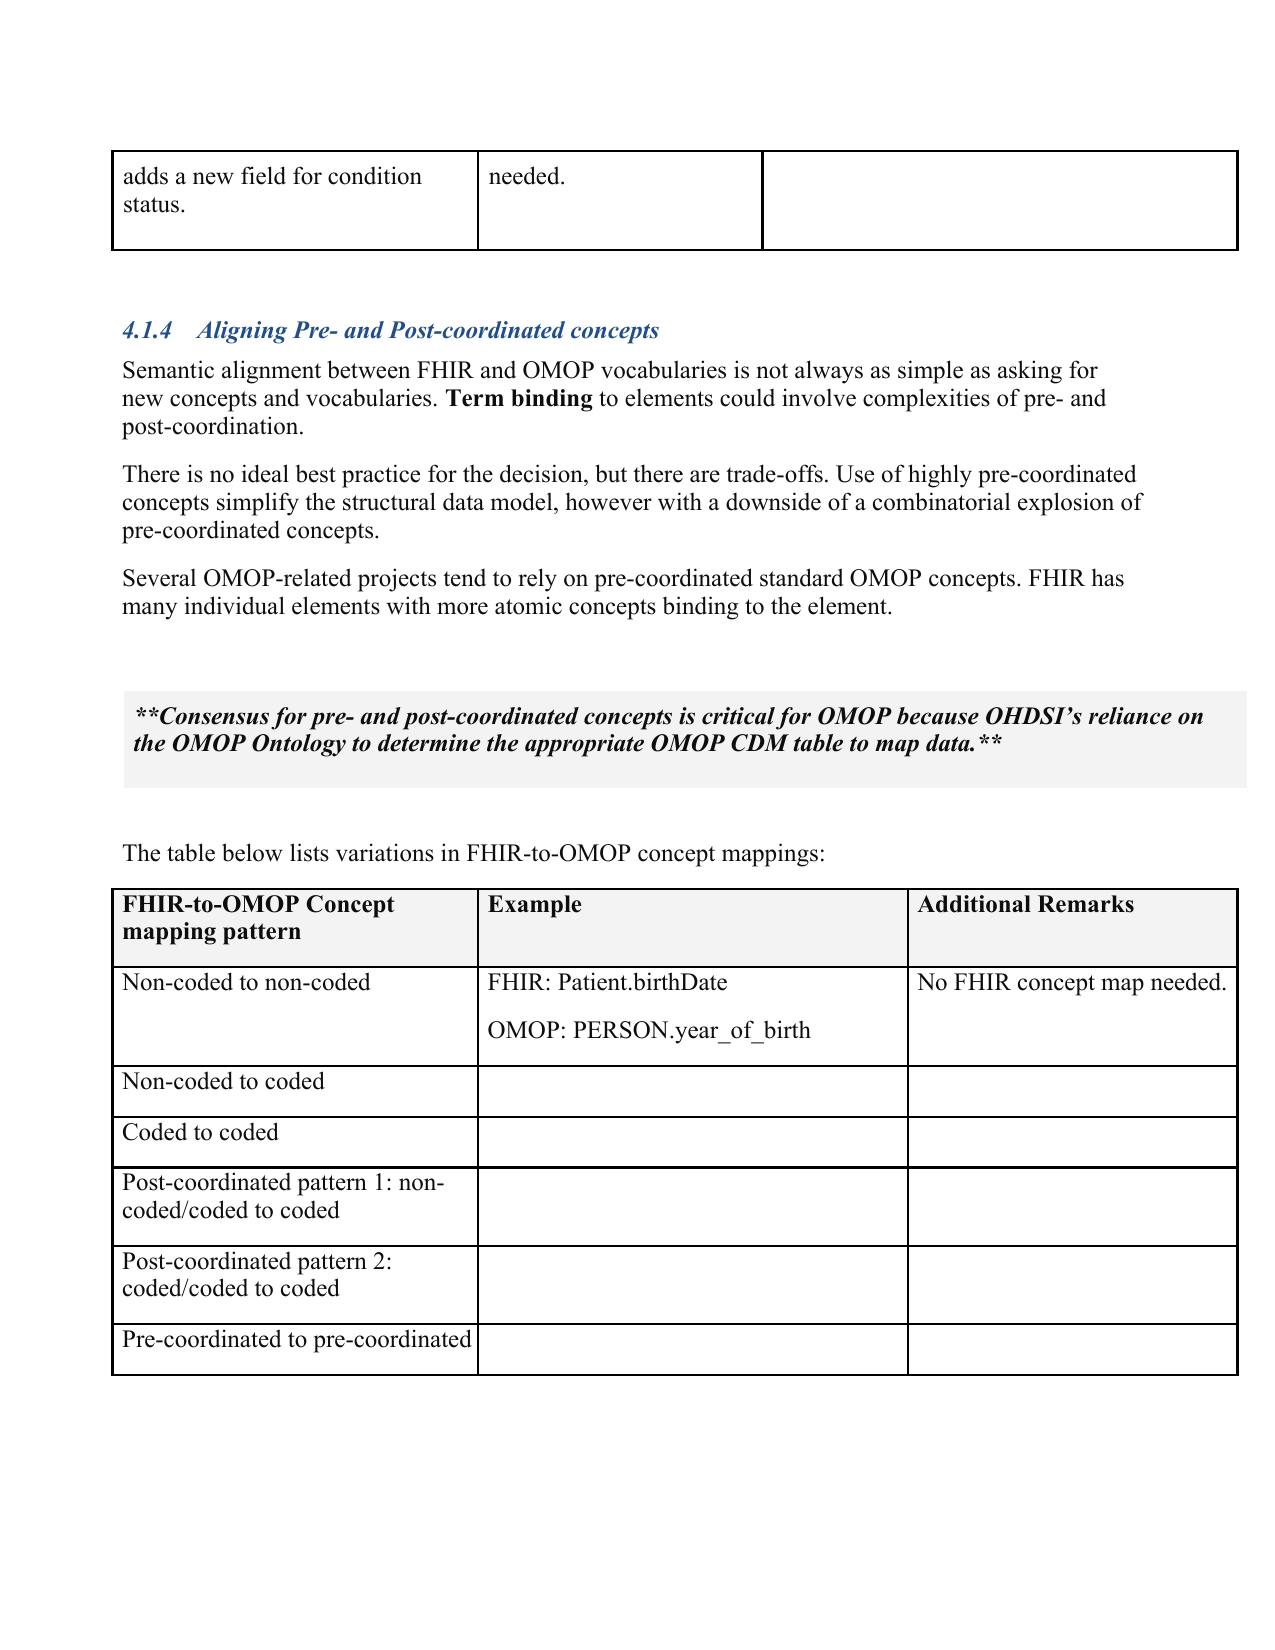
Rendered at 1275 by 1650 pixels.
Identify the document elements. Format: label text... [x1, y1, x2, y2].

text The table below lists variations in FHIR-to-OMOP concept mappings: [122, 839, 1144, 867]
subtitle Aligning Pre- and Post-coordinated concepts [122, 316, 1144, 344]
table_cell [909, 1169, 1236, 1245]
table_cell Non-coded to coded [114, 1067, 477, 1116]
text Several OMOP-related projects tend to rely on pre-coordinated standard OMOP concepts. FHIR has many individual elements with more atomic concepts binding to the element. [122, 564, 1144, 620]
table_cell Post-coordinated pattern 2: coded/coded to coded [114, 1247, 477, 1323]
table_header Example [479, 890, 907, 966]
table_cell [479, 1118, 907, 1166]
table_cell Pre-coordinated to pre-coordinated [114, 1325, 477, 1374]
table_cell Coded to coded [114, 1118, 477, 1166]
table_cell [764, 152, 1236, 249]
table_cell No FHIR concept map needed. [909, 968, 1236, 1065]
table_cell [479, 1247, 907, 1323]
text There is no ideal best practice for the decision, but there are trade-offs. Use of highly pre-coordinated concepts simplify the structural data model, however with a downside of a combinatorial explosion of pre-coordinated concepts. [122, 461, 1144, 544]
table_cell Non-coded to non-coded [114, 968, 477, 1065]
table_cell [114, 152, 477, 249]
table_header **Consensus for pre- and post-coordinated concepts is critical for OMOP because OHDSI’s reliance on the OMOP Ontology to determine the appropriate OMOP CDM table to map data.** [124, 691, 1247, 788]
table_cell [479, 1325, 907, 1374]
table_header Additional Remarks [909, 890, 1236, 966]
table_header FHIR-to-OMOP Concept mapping pattern [114, 890, 477, 966]
table_cell [909, 1325, 1236, 1374]
table_cell FHIR: Patient.birthDate OMOP: PERSON.year_of_birth [479, 968, 907, 1065]
table_cell [909, 1247, 1236, 1323]
table_cell [479, 1169, 907, 1245]
table_cell Post-coordinated pattern 1: non-coded/coded to coded [114, 1169, 477, 1245]
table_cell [479, 152, 761, 249]
table_cell [479, 1067, 907, 1116]
table_cell [909, 1067, 1236, 1116]
text Semantic alignment between FHIR and OMOP vocabularies is not always as simple as asking for new concepts and vocabularies. Term binding to elements could involve complexities of pre- and post-coordination. [122, 357, 1144, 440]
table_cell [909, 1118, 1236, 1166]
